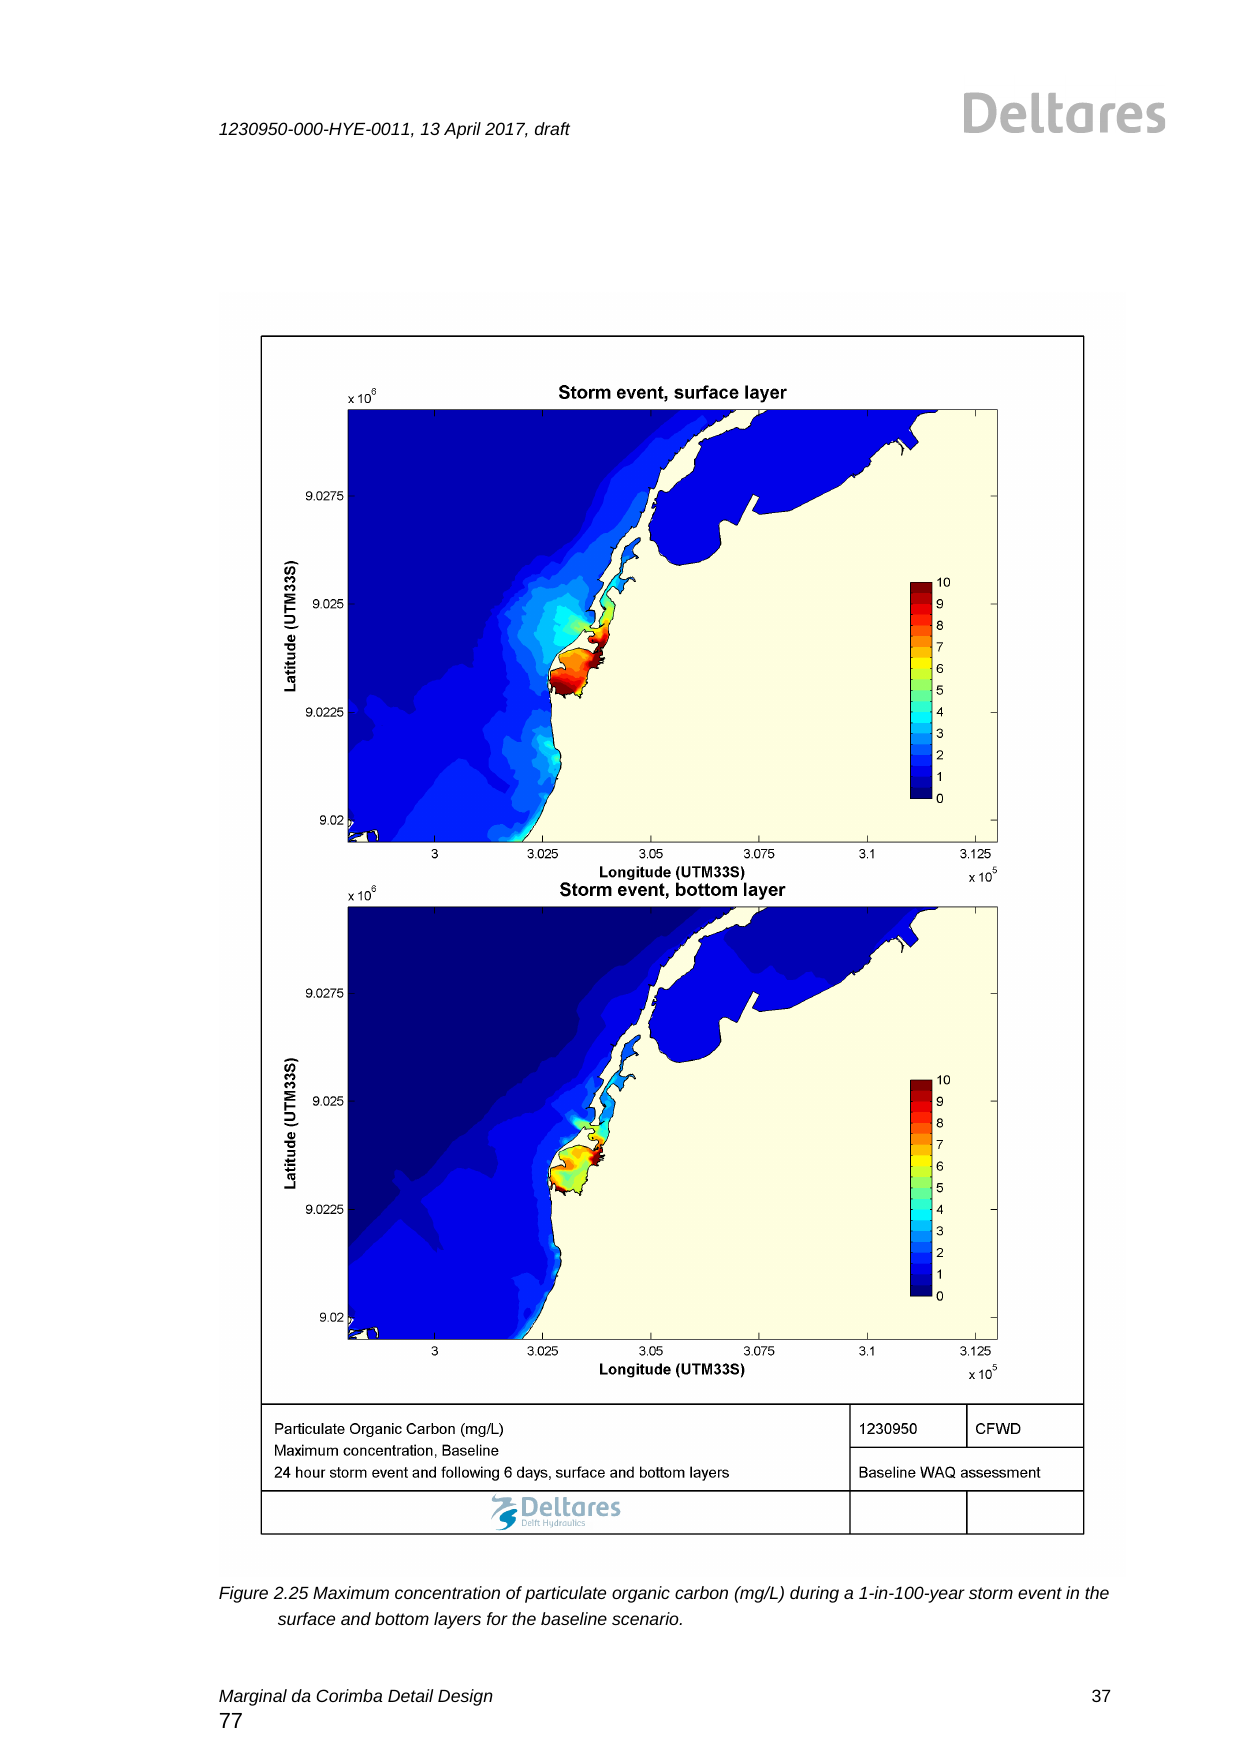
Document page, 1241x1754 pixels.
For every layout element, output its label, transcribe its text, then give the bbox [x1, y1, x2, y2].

picture [218, 292, 1127, 1577]
picture [964, 75, 1166, 133]
